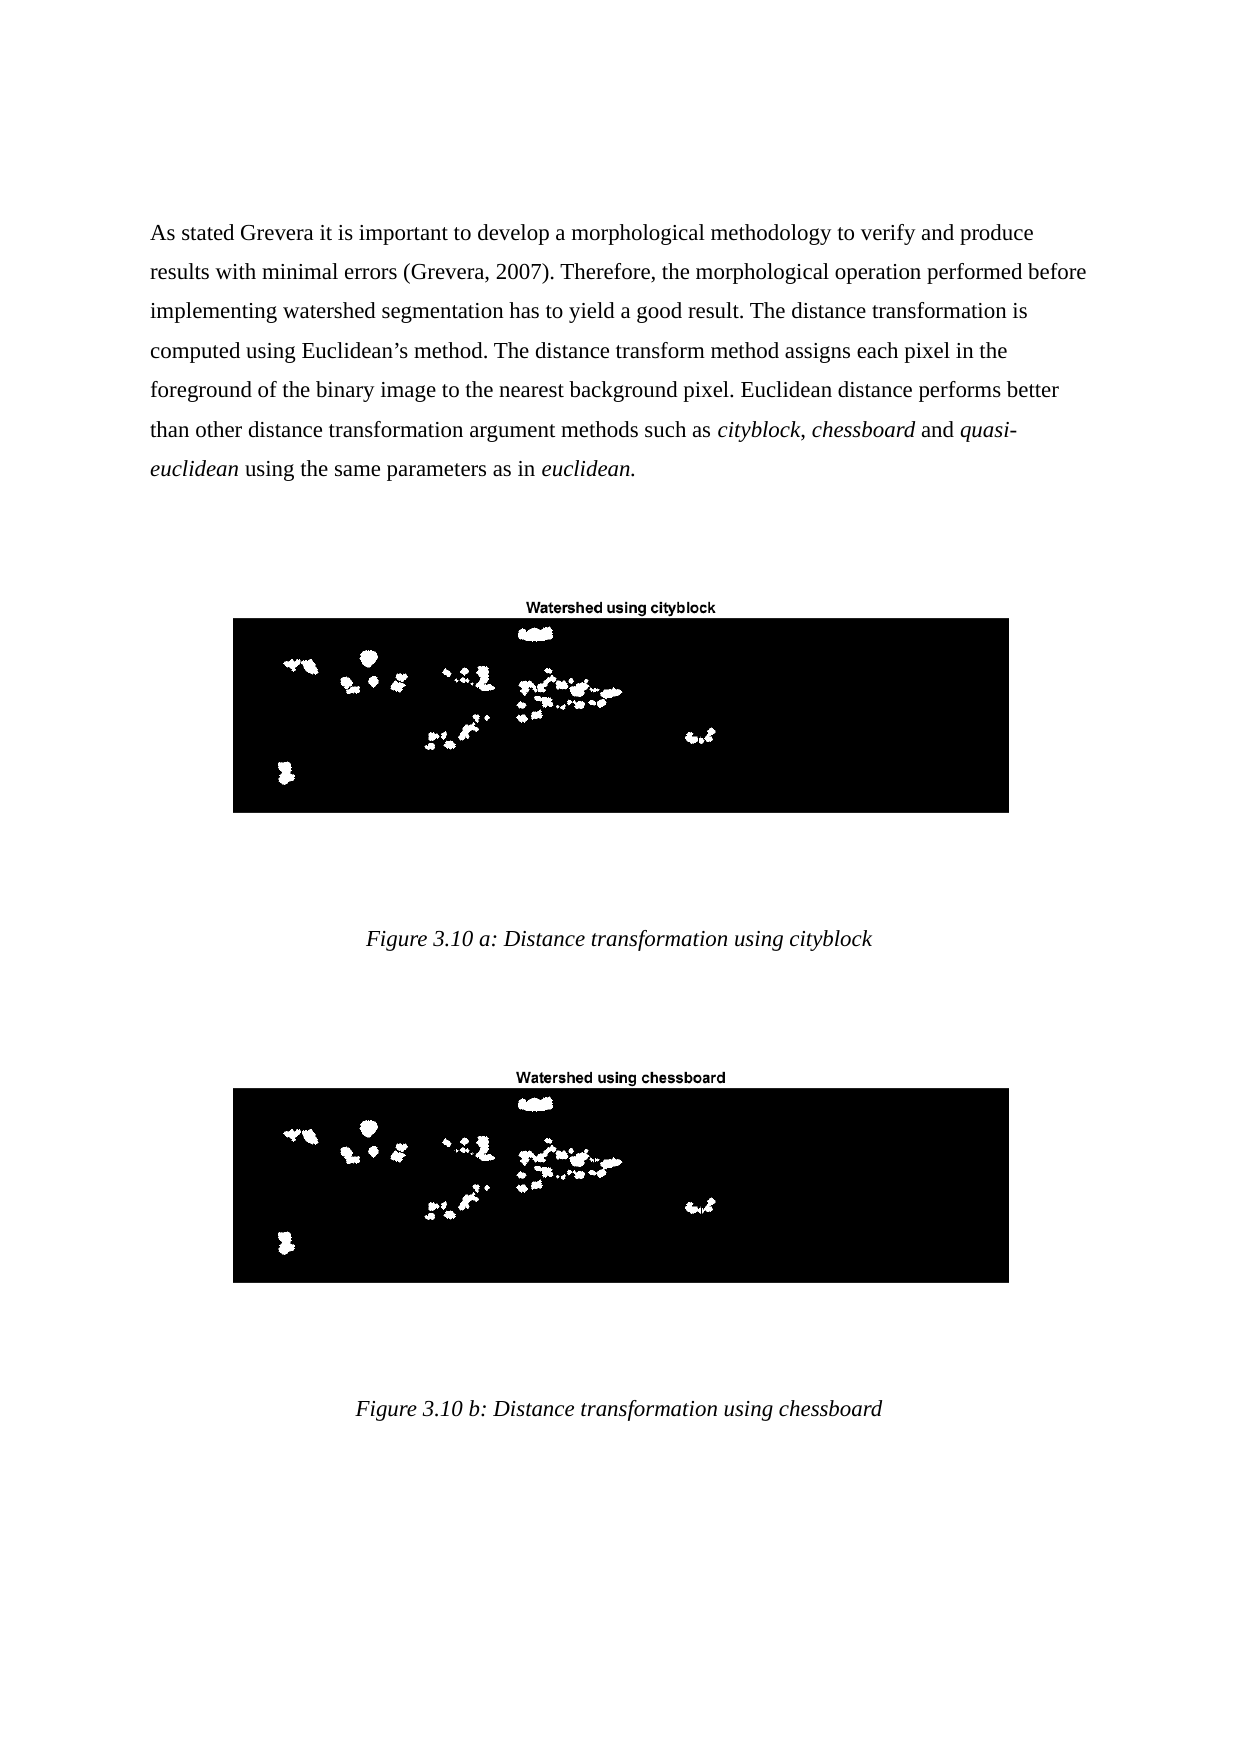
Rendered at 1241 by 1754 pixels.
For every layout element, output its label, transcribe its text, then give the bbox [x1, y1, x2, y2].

text Figure 3.10 b: Distance transformation using chessboard [150, 1395, 1090, 1421]
picture [150, 1062, 1091, 1352]
text Figure 3.10 a: Distance transformation using cityblock [150, 925, 1090, 951]
picture [150, 592, 1091, 882]
text As stated Grevera it is important to develop a morphological methodology to verify and produce results with minimal errors (Grevera, 2007). Therefore, the morphological operation performed before implementing watershed segmentation has to yield a good result. The distance transformation is computed using Euclidean’s method. The distance transform method assigns each pixel in the foreground of the binary image to the nearest background pixel. Euclidean distance performs better than other distance transformation argument methods such as cityblock, chessboard and quasi-euclidean using the same parameters as in euclidean. [150, 219, 1090, 482]
